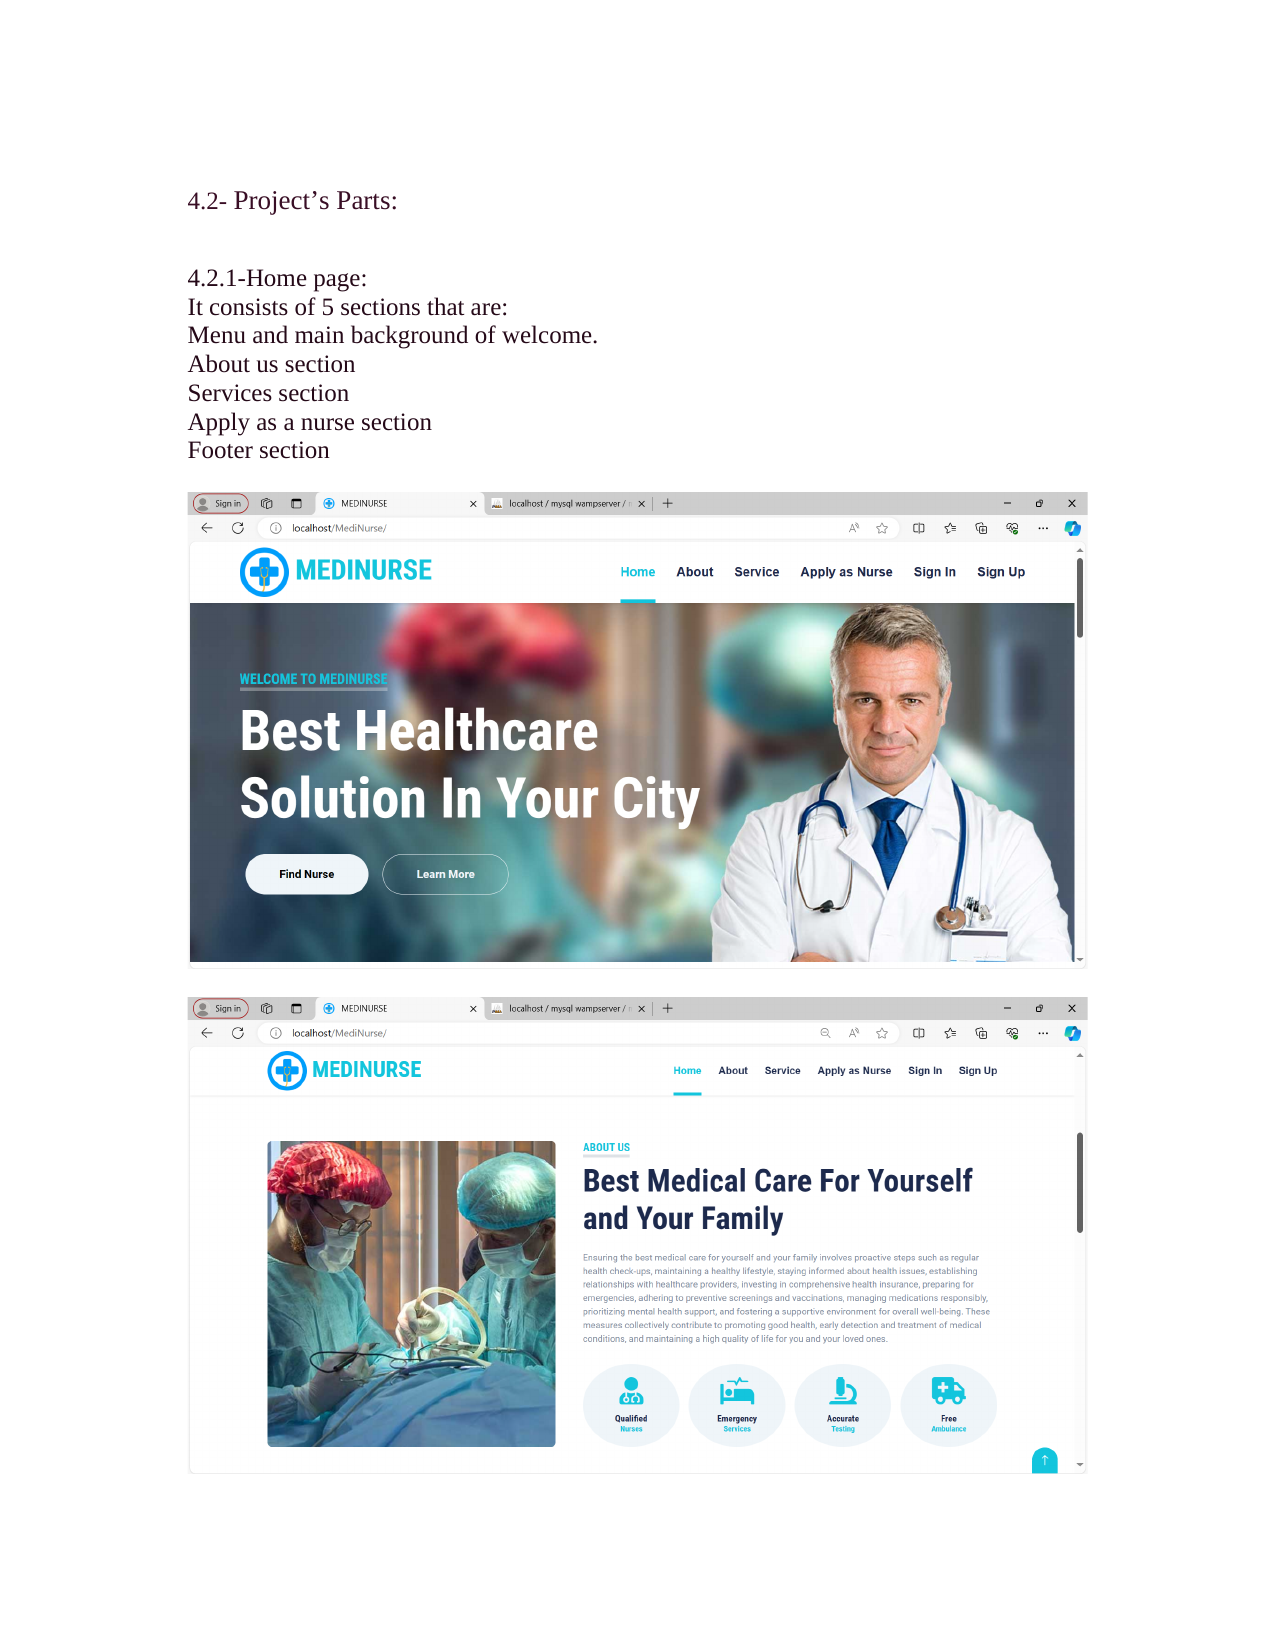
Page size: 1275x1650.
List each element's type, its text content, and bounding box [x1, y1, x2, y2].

picture [187, 492, 1088, 969]
text 4.2- Project’s Parts: [187, 184, 1087, 215]
text 4.2.1-Home page: [187, 263, 1087, 292]
text It consists of 5 sections that are: [187, 292, 1087, 320]
picture [187, 997, 1088, 1474]
text Services section [187, 378, 1087, 407]
text Footer section [187, 435, 1087, 464]
text About us section [187, 349, 1087, 378]
text Apply as a nurse section [187, 407, 1087, 435]
text Menu and main background of welcome. [187, 320, 1087, 349]
